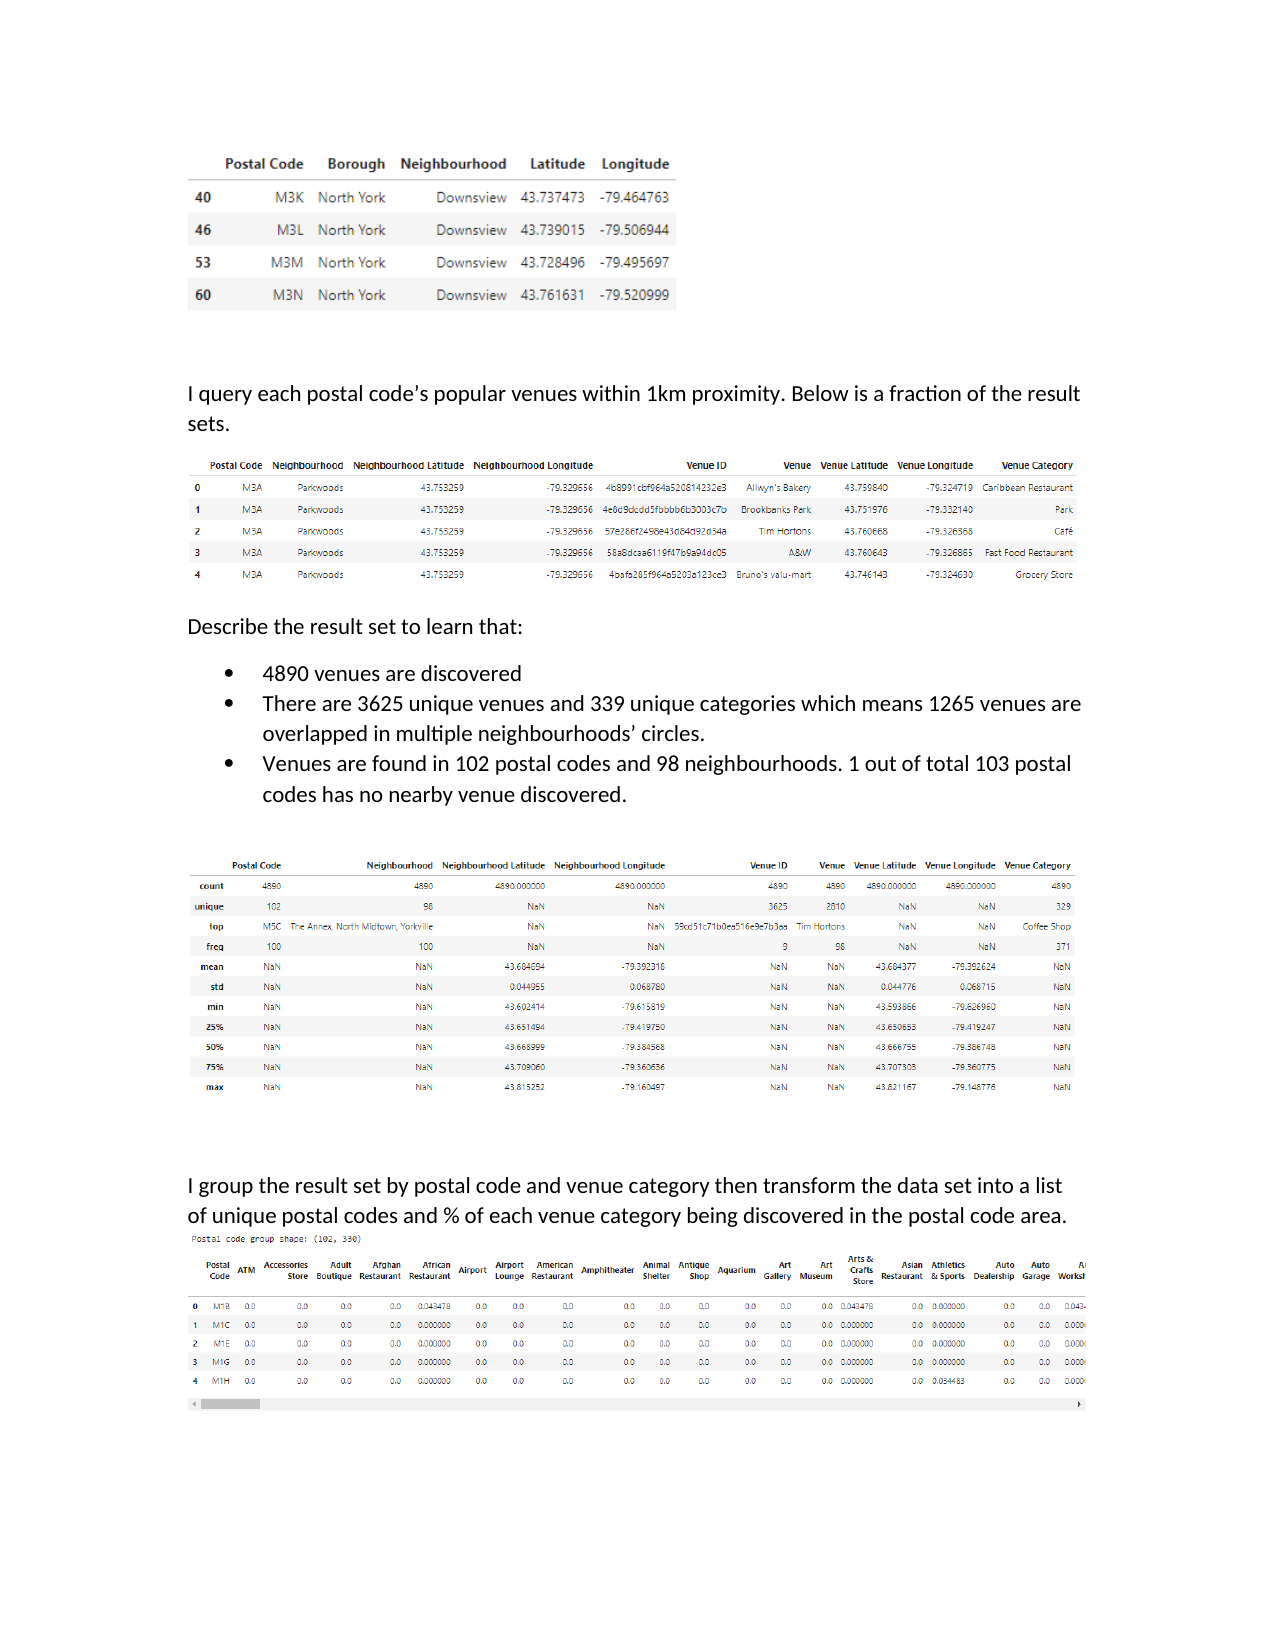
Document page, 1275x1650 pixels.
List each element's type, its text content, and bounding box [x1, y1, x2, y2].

list 4890 venues are discovered [225, 659, 1087, 687]
list There are 3625 unique venues and 339 unique categories which means 1265 venues are overlapped in multiple neighbourhoods’ circles. [225, 689, 1087, 747]
text I query each postal code’s popular venues within 1km proximity. Below is a fraction of the result sets. [187, 379, 1087, 437]
list Venues are found in 102 postal codes and 98 neighbourhoods. 1 out of total 103 postal codes has no nearby venue discovered. [225, 749, 1087, 808]
picture [187, 1231, 1088, 1413]
picture [187, 456, 1088, 594]
text Describe the result set to learn that: [187, 612, 1087, 640]
picture [187, 856, 1088, 1106]
text I group the result set by postal code and venue category then transform the data set into a list of unique postal codes and % of each venue category being discovered in the postal code area. [187, 1171, 1087, 1231]
picture [187, 150, 681, 314]
